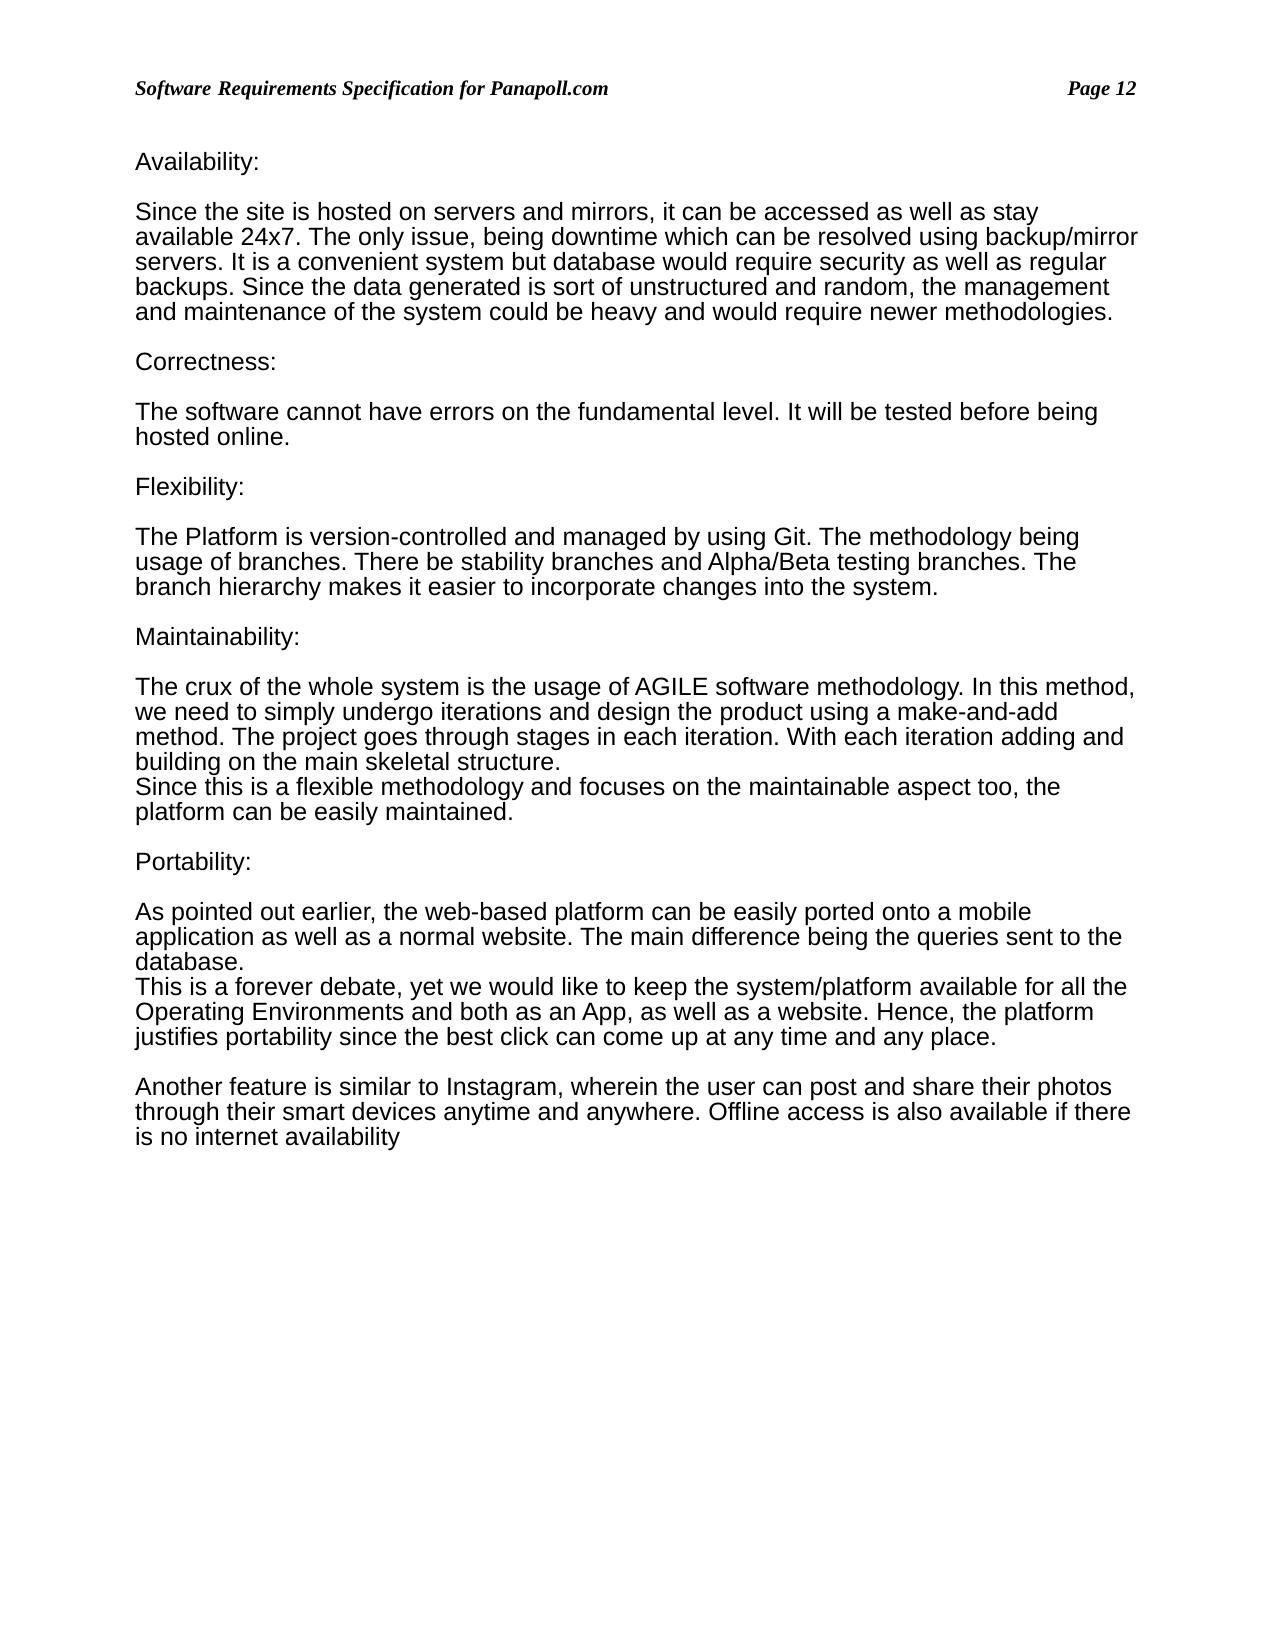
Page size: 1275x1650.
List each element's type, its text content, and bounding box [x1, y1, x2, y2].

text The crux of the whole system is the usage of AGILE software methodology. In this method, we need to simply undergo iterations and design the product using a make-and-add method. The project goes through stages in each iteration. With each iteration adding and building on the main skeletal structure. [135, 675, 1140, 775]
text As pointed out earlier, the web-based platform can be easily ported onto a mobile application as well as a normal website. The main difference being the queries sent to the database. [135, 900, 1140, 975]
text Correctness: [135, 350, 1140, 375]
text Since this is a flexible methodology and focuses on the maintainable aspect too, the platform can be easily maintained. [135, 775, 1140, 825]
text The Platform is version-controlled and managed by using Git. The methodology being usage of branches. There be stability branches and Alpha/Beta testing branches. The branch hierarchy makes it easier to incorporate changes into the system. [135, 525, 1140, 600]
text Maintainability: [135, 625, 1140, 650]
text Another feature is similar to Instagram, wherein the user can post and share their photos through their smart devices anytime and anywhere. Offline access is also available if there is no internet availability [135, 1075, 1140, 1150]
text Since the site is hosted on servers and mirrors, it can be accessed as well as stay available 24x7. The only issue, being downtime which can be resolved using backup/mirror servers. It is a convenient system but database would require security as well as regular backups. Since the data generated is sort of unstructured and random, the management and maintenance of the system could be heavy and would require newer methodologies. [135, 200, 1140, 325]
text Availability: [135, 150, 1140, 175]
text This is a forever debate, yet we would like to keep the system/platform available for all the Operating Environments and both as an App, as well as a website. Hence, the platform justifies portability since the best click can come up at any time and any place. [135, 975, 1140, 1050]
text The software cannot have errors on the fundamental level. It will be tested before being hosted online. [135, 400, 1140, 450]
text Flexibility: [135, 475, 1140, 500]
text Portability: [135, 850, 1140, 875]
